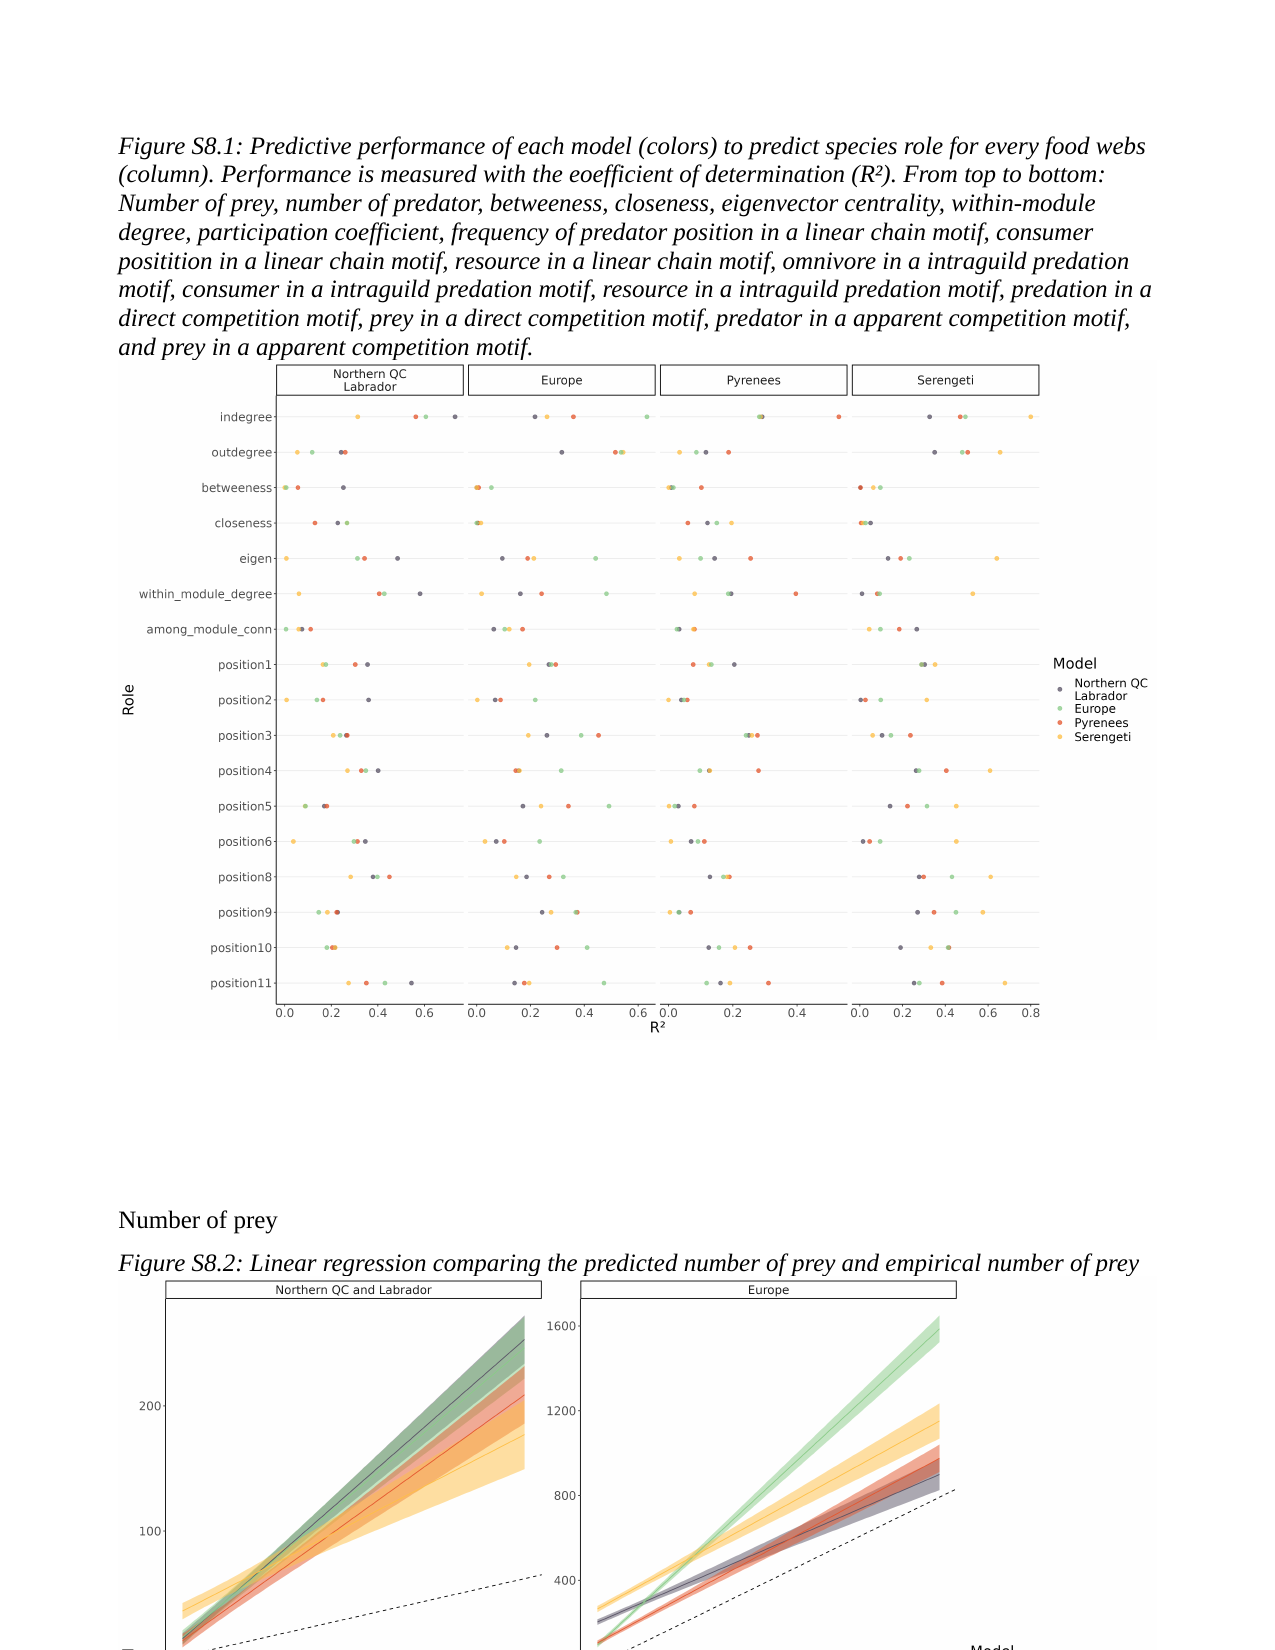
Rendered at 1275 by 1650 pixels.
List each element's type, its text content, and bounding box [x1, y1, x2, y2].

picture [118, 360, 1157, 1040]
text Number of prey [118, 1205, 1157, 1234]
picture [118, 1276, 1157, 1650]
